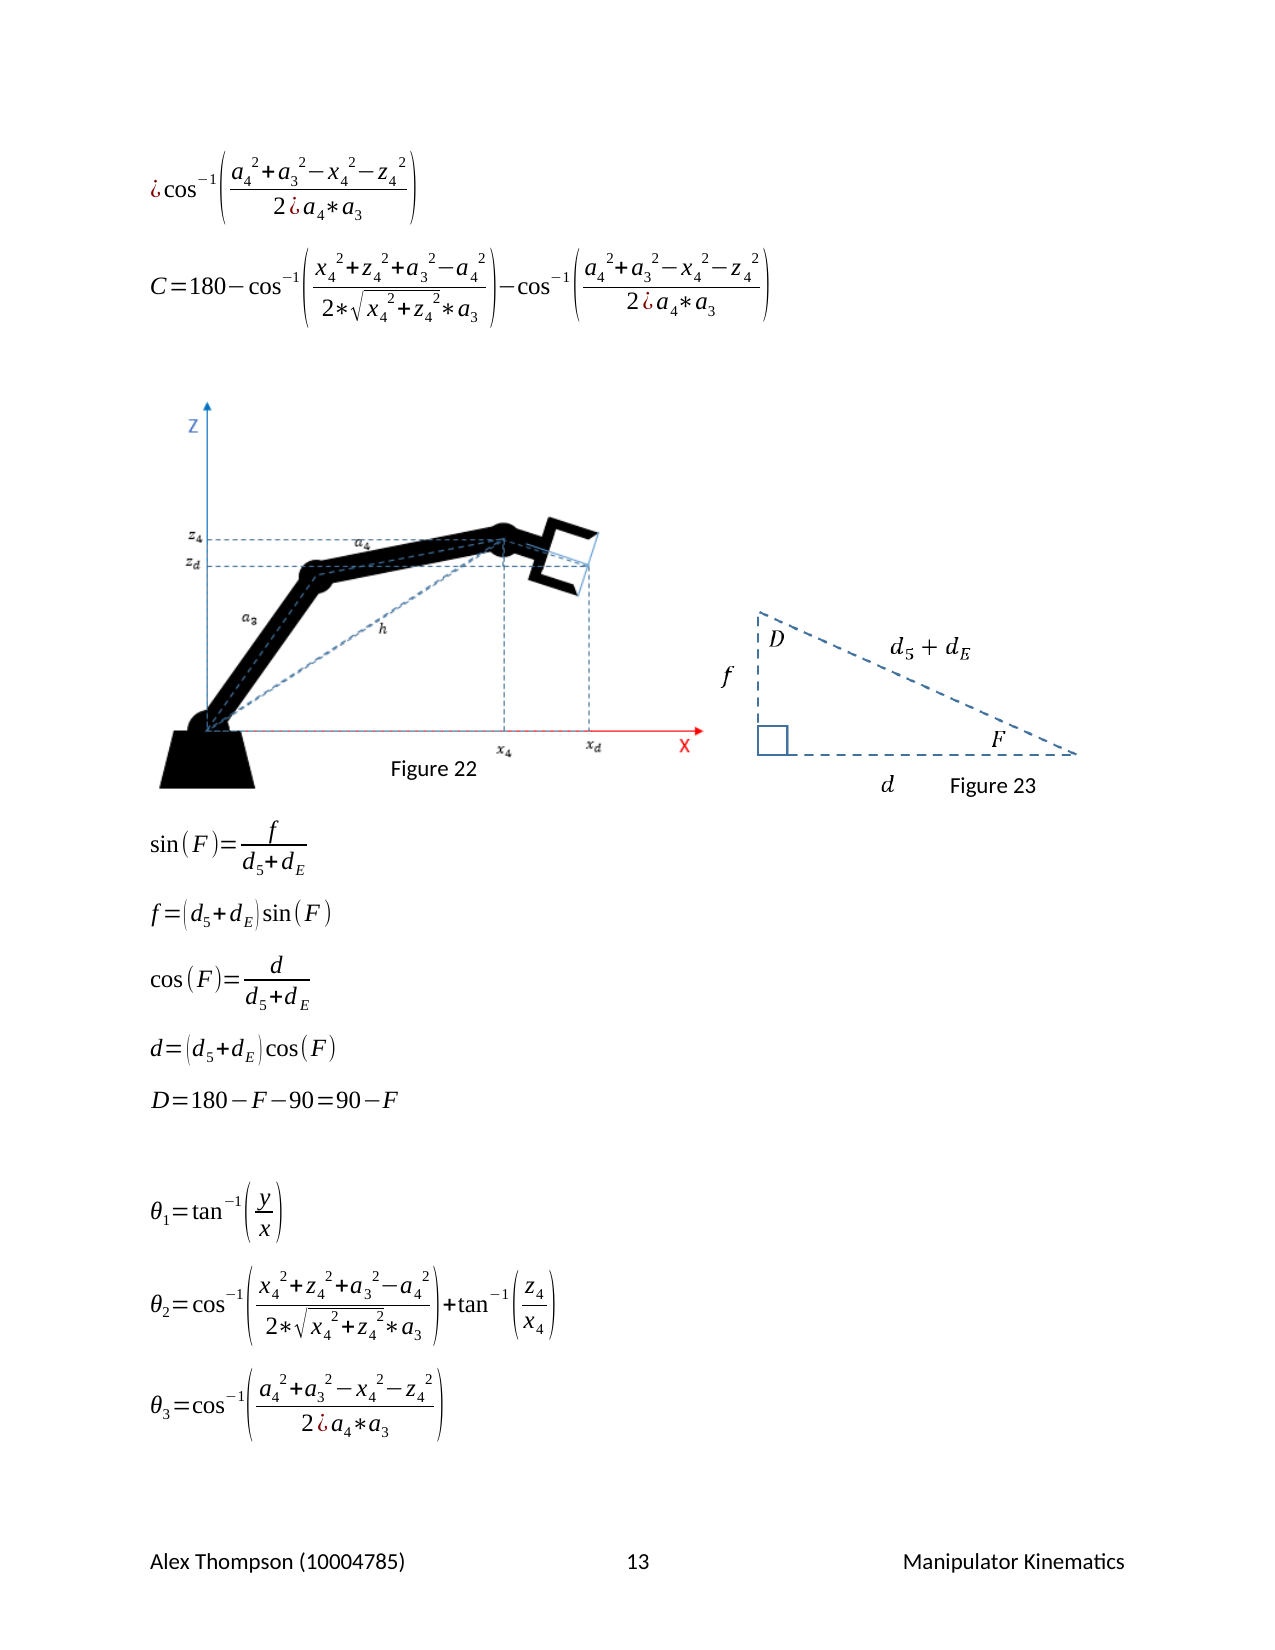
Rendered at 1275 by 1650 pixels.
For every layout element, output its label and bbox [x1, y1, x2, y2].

picture [150, 395, 1084, 798]
